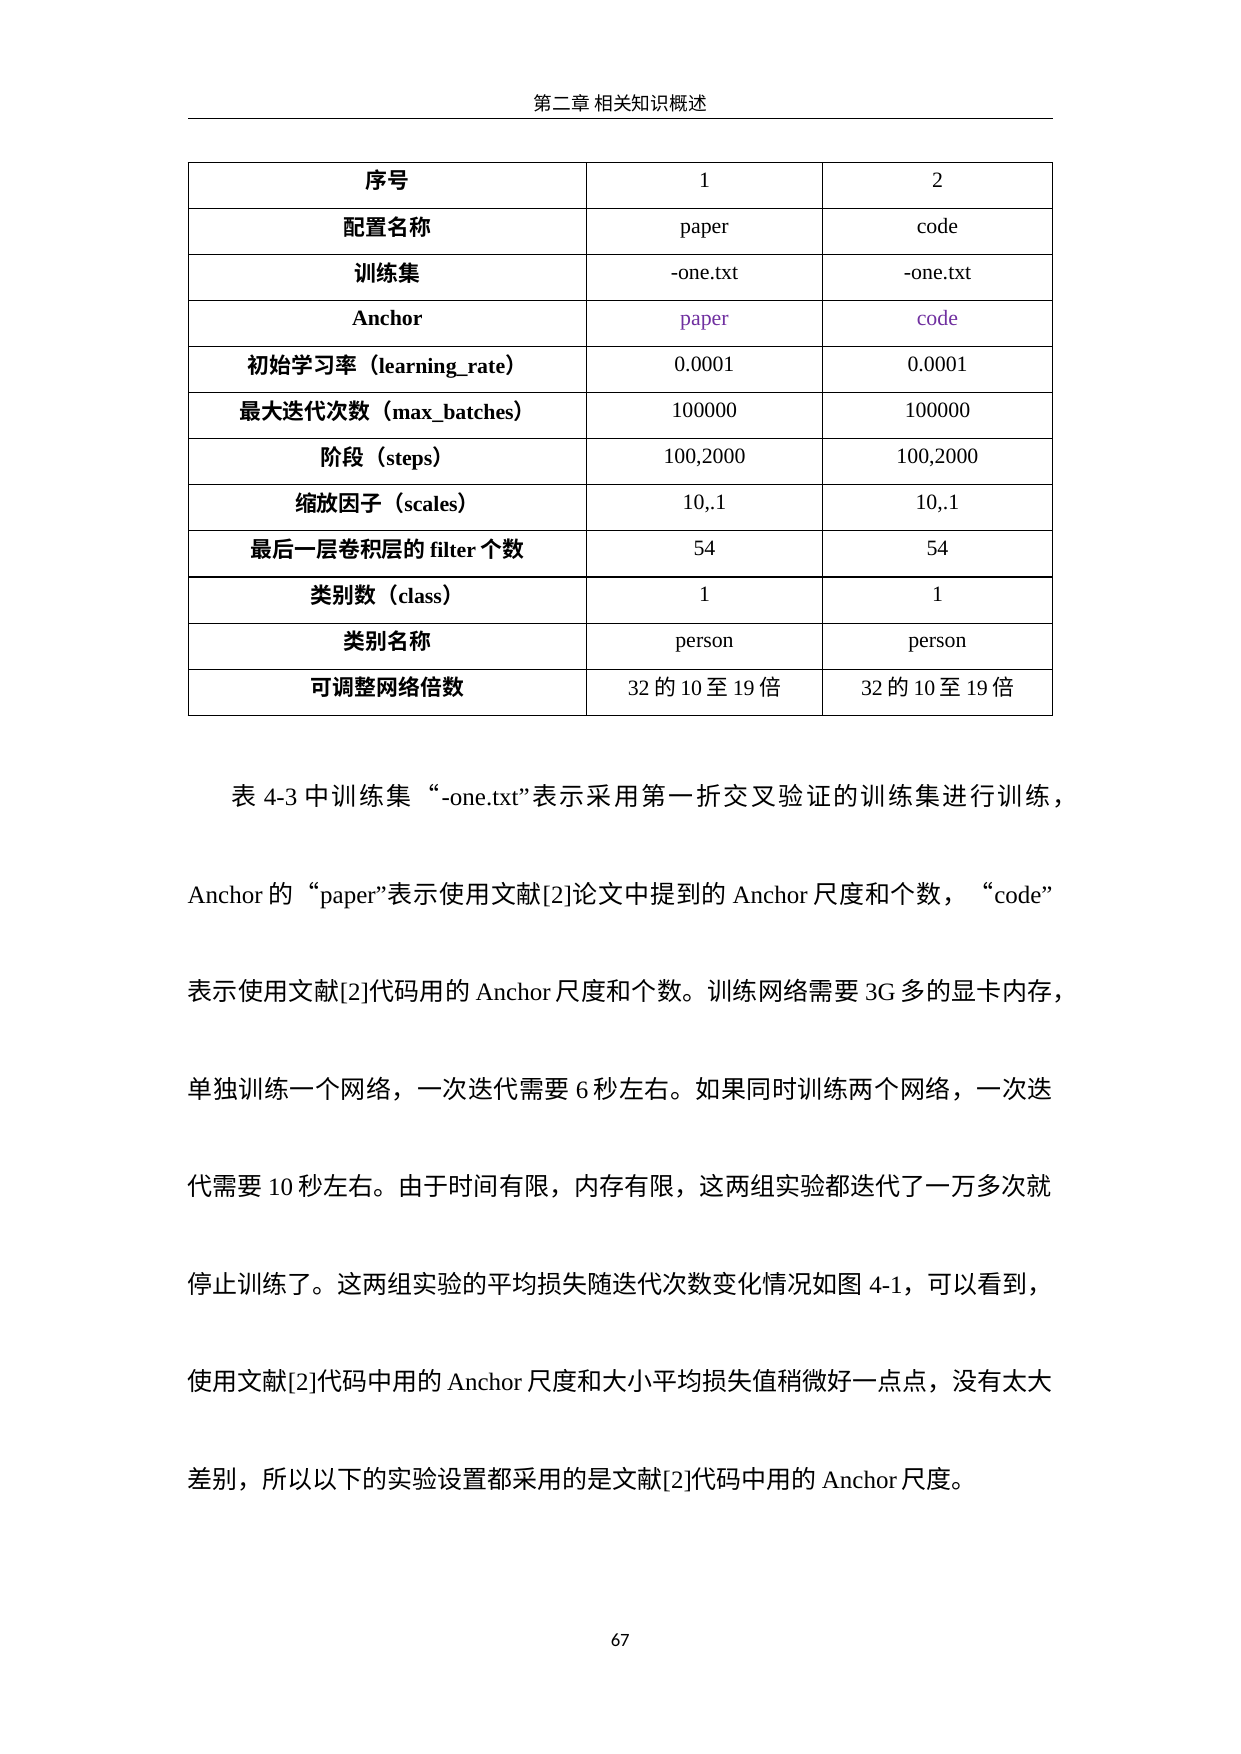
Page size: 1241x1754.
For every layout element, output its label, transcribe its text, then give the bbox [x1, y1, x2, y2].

table_cell 1 [587, 578, 822, 622]
table_cell 54 [823, 531, 1052, 576]
table_cell 最后一层卷积层的filter个数 [189, 531, 586, 576]
table_cell 类别名称 [189, 624, 586, 668]
table_cell code [823, 209, 1052, 254]
table_cell 10,.1 [587, 485, 822, 530]
table_cell 初始学习率（learning_rate） [189, 347, 586, 392]
table_cell 配置名称 [189, 209, 586, 254]
table_cell 100000 [587, 393, 822, 438]
table_cell 缩放因子（scales） [189, 485, 586, 530]
table_header 1 [587, 163, 822, 208]
table_cell 100000 [823, 393, 1052, 438]
table_cell 10,.1 [823, 485, 1052, 530]
table_cell -one.txt [587, 255, 822, 300]
table_cell 阶段（steps） [189, 439, 586, 484]
table_cell 0.0001 [587, 347, 822, 392]
table_cell code [823, 301, 1052, 346]
table_cell 54 [587, 531, 822, 576]
table_cell 类别数（class） [189, 578, 586, 622]
table_cell 32的10至19倍 [823, 670, 1052, 714]
table_header 2 [823, 163, 1052, 208]
table_header 序号 [189, 163, 586, 208]
table_cell 最大迭代次数（max_batches） [189, 393, 586, 438]
text 表4-3中训练集“-one.txt”表示采用第一折交叉验证的训练集进行训练，Anchor的“paper”表示使用文献[2]论文中提到的Anchor尺度和个数，“code”表示使用文献[2]代码用的Anchor尺度和个数。训练网络需要3G多的显卡内存，单独训练一个网络，一次迭代需要6秒左右。如果同时训练两个网络，一次迭代需要10秒左右。由于时间有限，内存有限，这两组实验都迭代了一万多次就停止训练了。这两组实验的平均损失随迭代次数变化情况如图4-1，可以看到，使用文献[2]代码中用的Anchor尺度和大小平均损失值稍微好一点点，没有太大差别，所以以下的实验设置都采用的是文献[2]代码中用的Anchor尺度。 [187, 762, 1053, 1510]
table_cell 100,2000 [823, 439, 1052, 484]
table_cell paper [587, 301, 822, 346]
table_cell -one.txt [823, 255, 1052, 300]
table_cell 32的10至19倍 [587, 670, 822, 714]
table_cell Anchor [189, 301, 586, 346]
table_cell paper [587, 209, 822, 254]
table_cell 1 [823, 578, 1052, 622]
table_cell person [587, 624, 822, 668]
table_cell 0.0001 [823, 347, 1052, 392]
table_cell person [823, 624, 1052, 668]
table_cell 训练集 [189, 255, 586, 300]
table_cell 可调整网络倍数 [189, 670, 586, 714]
table_cell 100,2000 [587, 439, 822, 484]
